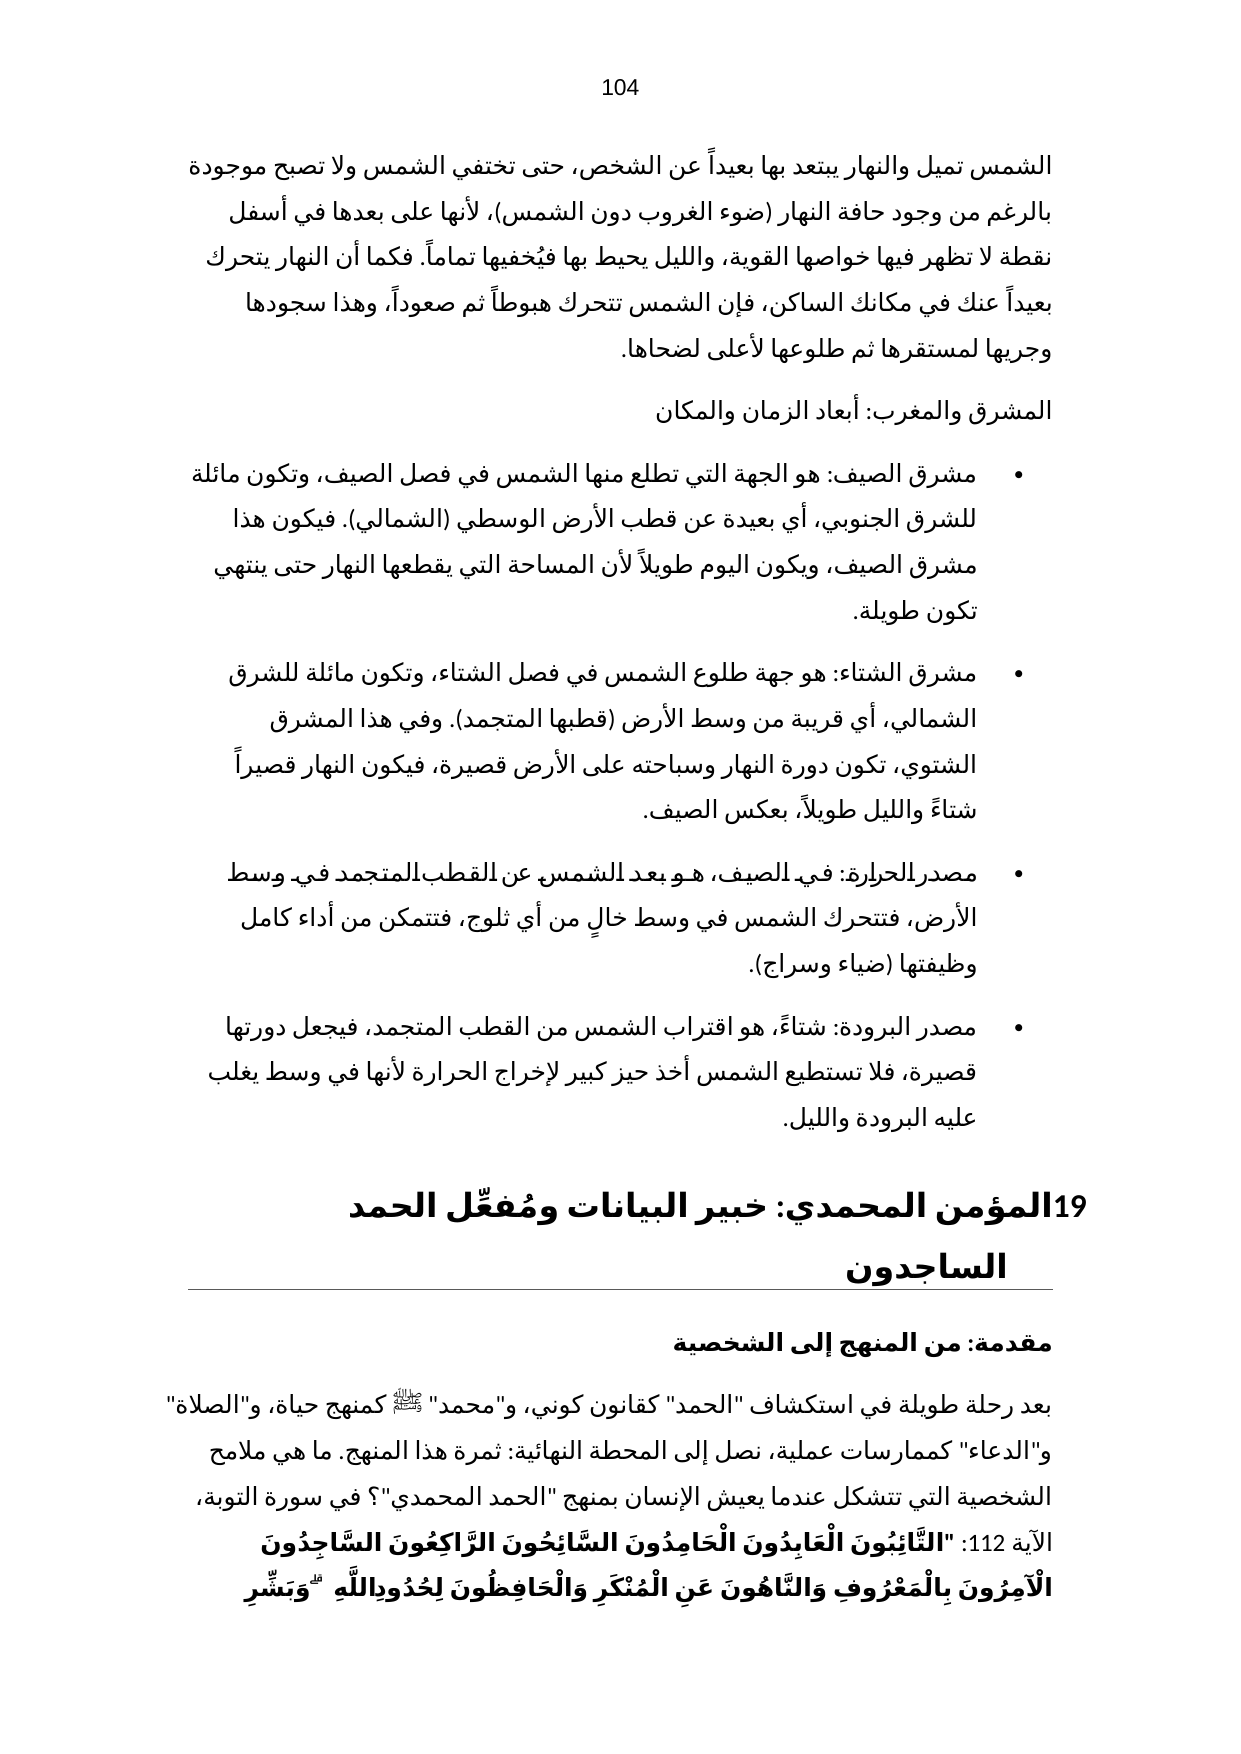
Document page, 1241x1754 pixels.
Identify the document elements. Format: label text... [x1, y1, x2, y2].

text المشرق والمغرب: أبعاد الزمان والمكان [187, 395, 1053, 426]
text مقدمة: من المنهج إلى الشخصية [187, 1327, 1053, 1358]
list مشرق الصيف: هو الجهة التي تطلع منها الشمس في فصل الصيف، وتكون مائلة للشرق الجنوبي، أي بعيدة عن قطب الأرض الوسطي (الشمالي). فيكون هذا مشرق الصيف، ويكون اليوم طويلاً لأن المساحة التي يقطعها النهار حتى ينتهي تكون طويلة. [187, 458, 1015, 625]
subtitle المؤمن المحمدي: خبير البيانات ومُفعِّل الحمد الساجدون [187, 1185, 1053, 1290]
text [187, 150, 1053, 363]
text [187, 1390, 1053, 1603]
list مصدر الحرارة: في الصيف، هو بعد الشمس عن القطب المتجمد في وسط الأرض، فتتحرك الشمس في وسط خالٍ من أي ثلوج، فتتمكن من أداء كامل وظيفتها (ضياء وسراج). [187, 857, 1015, 979]
list مشرق الشتاء: هو جهة طلوع الشمس في فصل الشتاء، وتكون مائلة للشرق الشمالي، أي قريبة من وسط الأرض (قطبها المتجمد). وفي هذا المشرق الشتوي، تكون دورة النهار وسباحته على الأرض قصيرة، فيكون النهار قصيراً شتاءً والليل طويلاً، بعكس الصيف. [187, 657, 1015, 825]
list مصدر البرودة: شتاءً، هو اقتراب الشمس من القطب المتجمد، فيجعل دورتها قصيرة، فلا تستطيع الشمس أخذ حيز كبير لإخراج الحرارة لأنها في وسط يغلب عليه البرودة والليل. [187, 1011, 1015, 1133]
